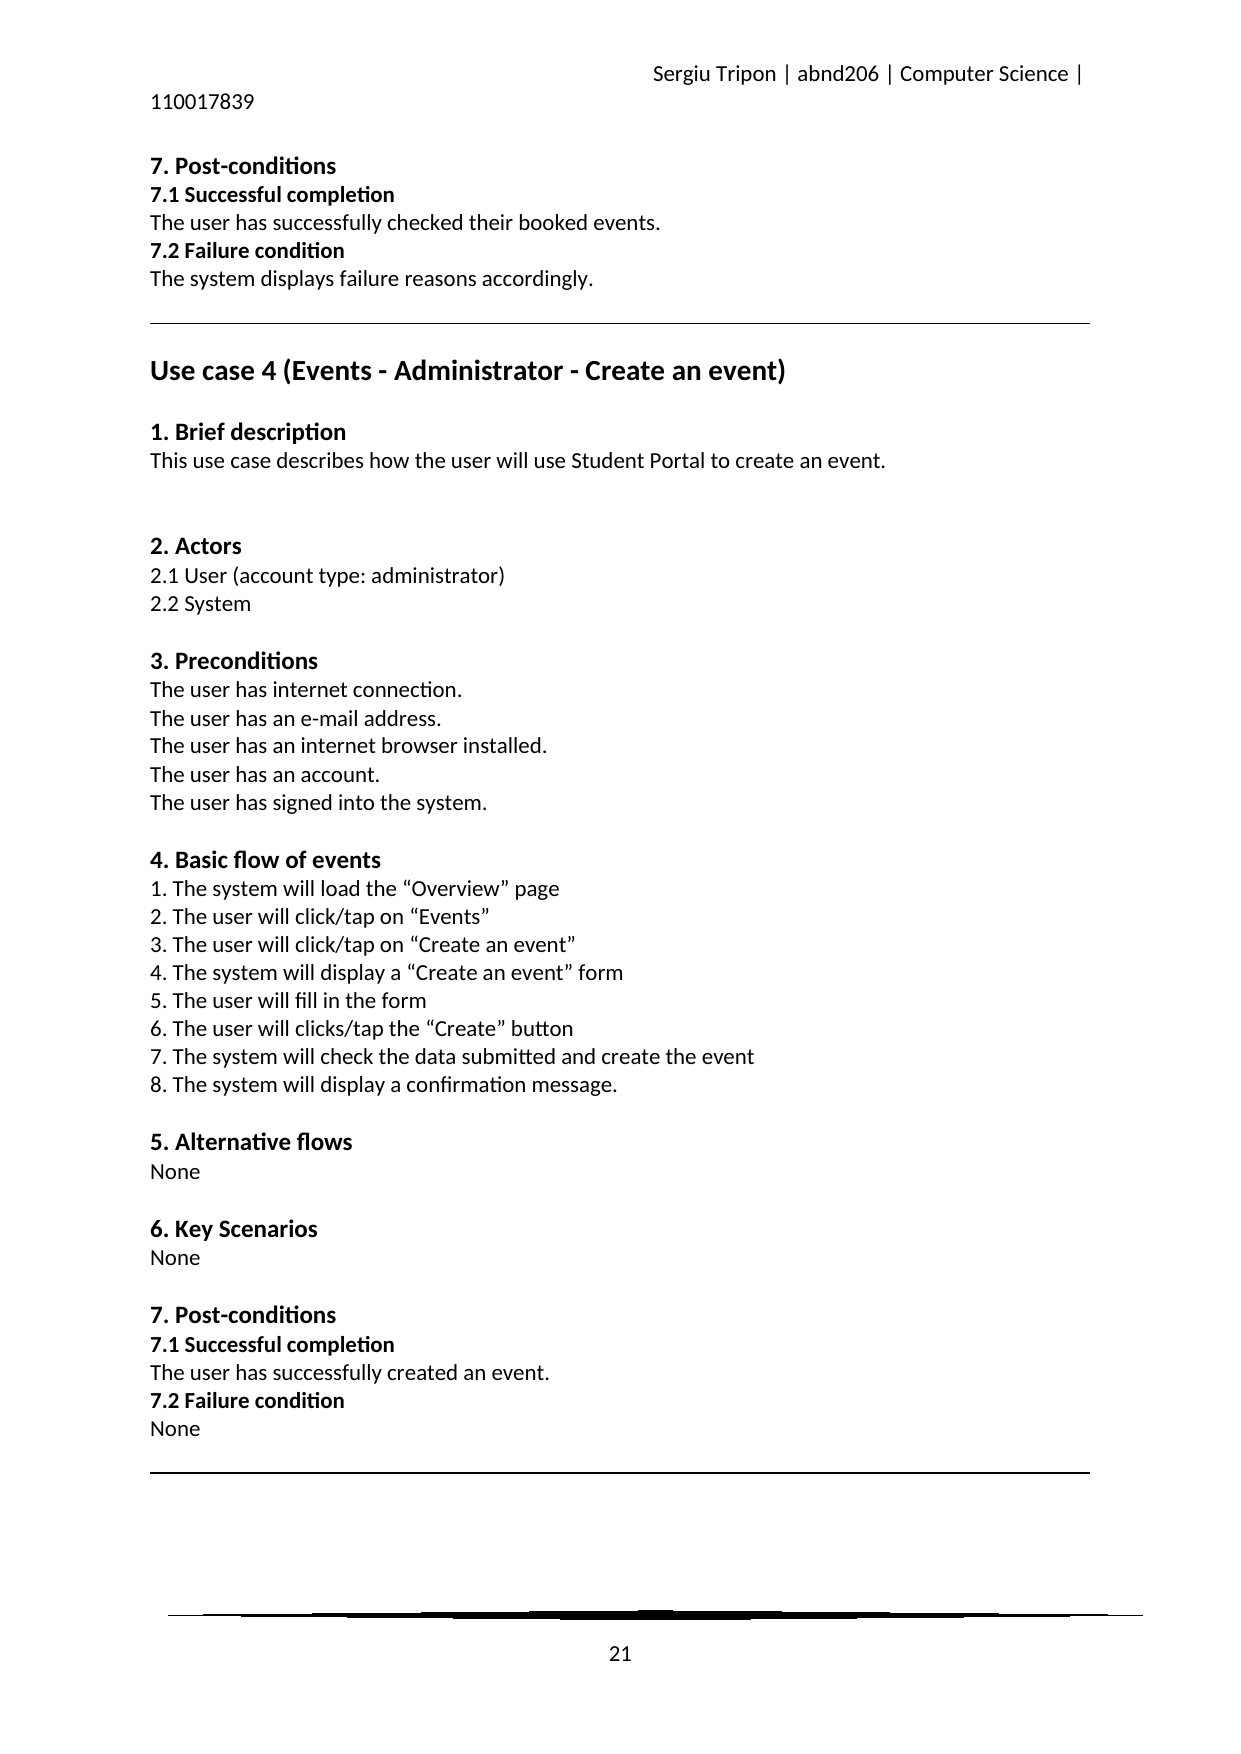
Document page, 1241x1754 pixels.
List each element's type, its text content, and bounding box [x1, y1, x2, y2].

text The user has an account. [150, 760, 1090, 788]
text 1. The system will load the “Overview” page [150, 874, 1090, 902]
text 6. Key Scenarios [150, 1213, 1090, 1243]
text The system displays failure reasons accordingly. [150, 264, 1090, 293]
text 3. The user will click/tap on “Create an event” [150, 930, 1090, 958]
text The user has successfully checked their booked events. [150, 208, 1090, 237]
text 7.1 Successful completion [150, 1330, 1090, 1358]
text None [150, 1157, 1090, 1185]
text 7.2 Failure condition [150, 1386, 1090, 1414]
text 7.1 Successful completion [150, 181, 1090, 208]
text 2.2 System [150, 589, 1090, 617]
text 2.1 User (account type: administrator) [150, 561, 1090, 589]
text The user has signed into the system. [150, 788, 1090, 816]
text 7. Post-conditions [150, 150, 1090, 181]
text 3. Preconditions [150, 645, 1090, 676]
text The user has successfully created an event. [150, 1358, 1090, 1386]
text None [150, 1243, 1090, 1272]
text 7. Post-conditions [150, 1299, 1090, 1330]
text 6. The user will clicks/tap the “Create” button [150, 1014, 1090, 1042]
text 5. Alternative flows [150, 1126, 1090, 1157]
text 4. The system will display a “Create an event” form [150, 958, 1090, 986]
text 2. Actors [150, 531, 1090, 561]
text None [150, 1414, 1090, 1442]
text 7. The system will check the data submitted and create the event [150, 1042, 1090, 1070]
text 1. Brief description [150, 416, 1090, 446]
text The user has an internet browser installed. [150, 732, 1090, 760]
text The user has internet connection. [150, 676, 1090, 704]
text 8. The system will display a confirmation message. [150, 1070, 1090, 1098]
text This use case describes how the user will use Student Portal to create an event. [150, 446, 1090, 474]
text 5. The user will fill in the form [150, 986, 1090, 1014]
text 7.2 Failure condition [150, 237, 1090, 264]
text 4. Basic flow of events [150, 844, 1090, 874]
text 2. The user will click/tap on “Events” [150, 902, 1090, 930]
text Use case 4 (Events - Administrator - Create an event) [150, 352, 1090, 388]
text The user has an e-mail address. [150, 704, 1090, 732]
